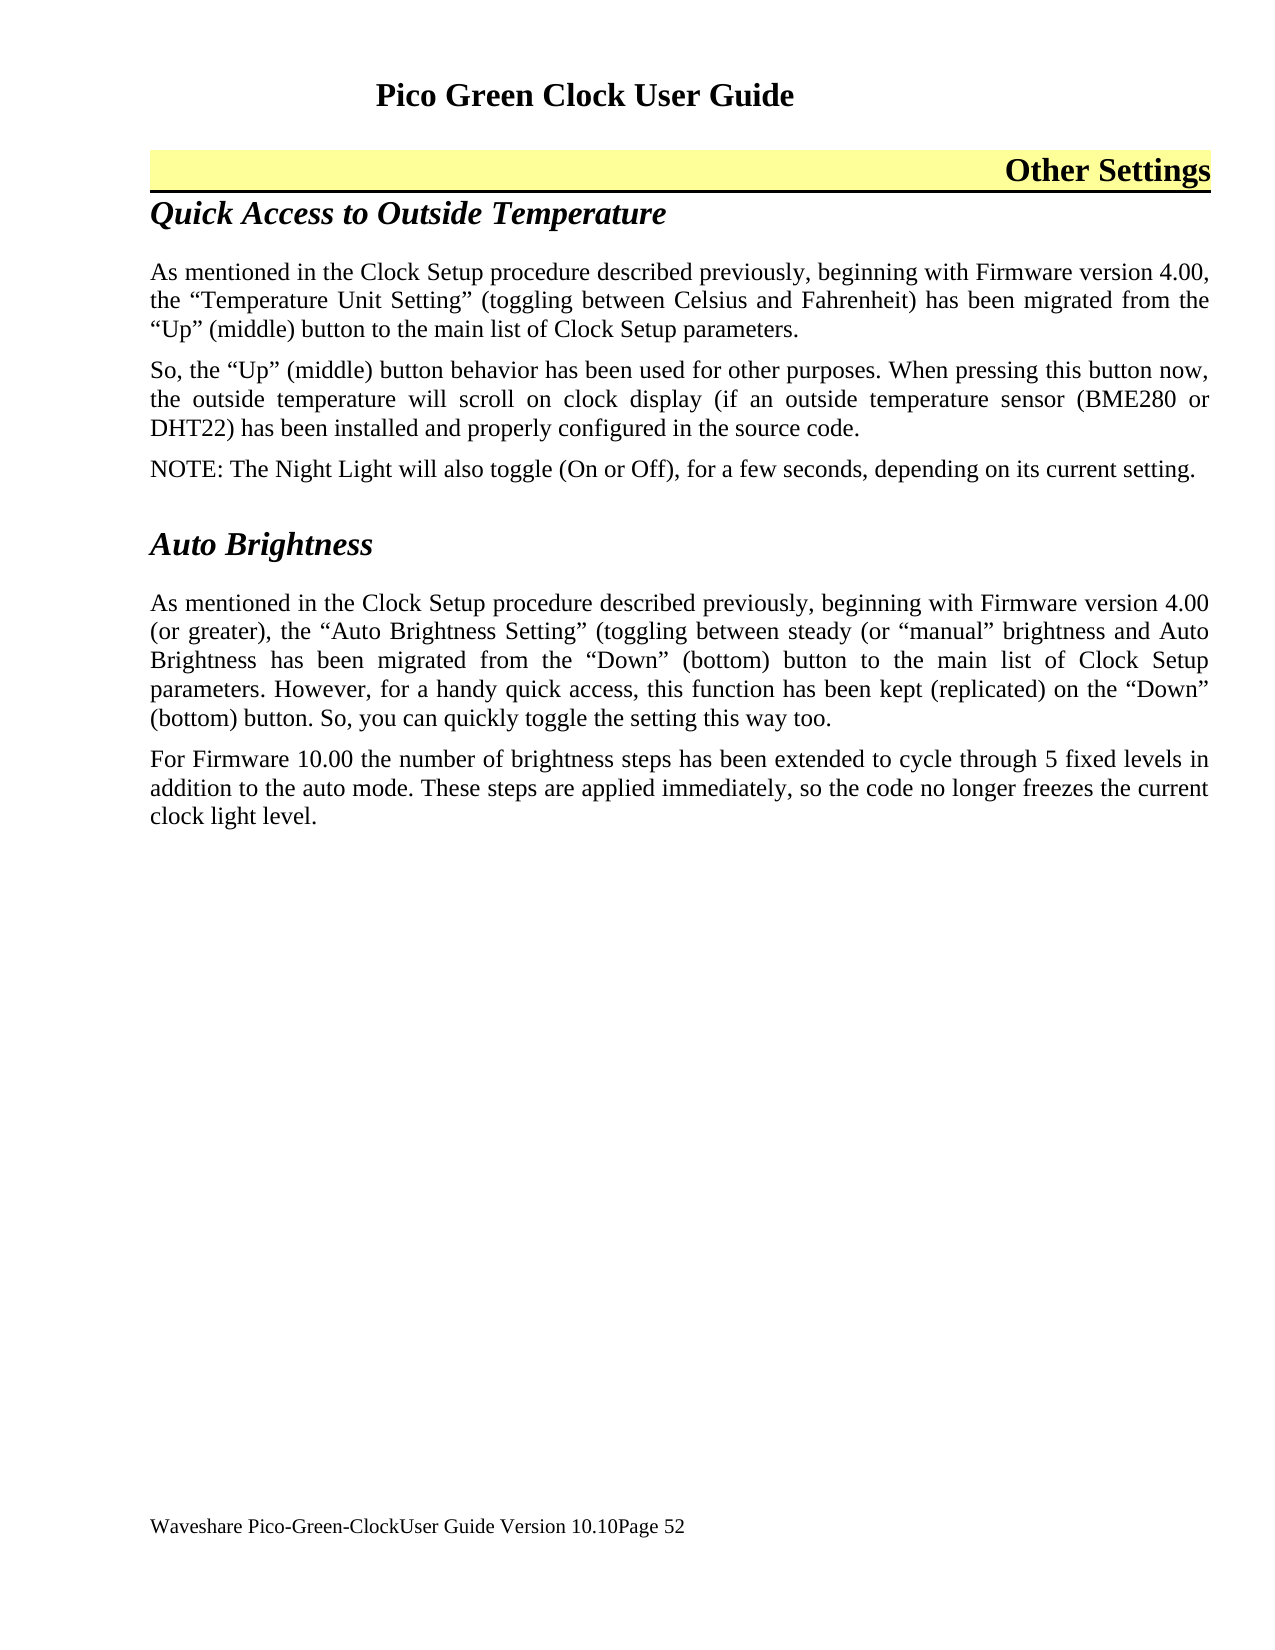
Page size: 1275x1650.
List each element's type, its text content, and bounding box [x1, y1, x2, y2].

text For Firmware 10.00 the number of brightness steps has been extended to cycle through 5 fixed levels in addition to the auto mode. These steps are applied immediately, so the code no longer freezes the current clock light level. [150, 744, 1211, 830]
text As mentioned in the Clock Setup procedure described previously, beginning with Firmware version 4.00, the “Temperature Unit Setting” (toggling between Celsius and Fahrenheit) has been migrated from the “Up” (middle) button to the main list of Clock Setup parameters. [150, 257, 1211, 343]
subtitle Other Settings [150, 150, 1211, 190]
subtitle Auto Brightness [150, 524, 1211, 563]
text As mentioned in the Clock Setup procedure described previously, beginning with Firmware version 4.00 (or greater), the “Auto Brightness Setting” (toggling between steady (or “manual” brightness and Auto Brightness has been migrated from the “Down” (bottom) button to the main list of Clock Setup parameters. However, for a handy quick access, this function has been kept (replicated) on the “Down” (bottom) button. So, you can quickly toggle the setting this way too. [150, 588, 1211, 731]
text NOTE: The Night Light will also toggle (On or Off), for a few seconds, depending on its current setting. [150, 454, 1211, 483]
subtitle Quick Access to Outside Temperature [150, 193, 1211, 232]
text So, the “Up” (middle) button behavior has been used for other purposes. When pressing this button now, the outside temperature will scroll on clock display (if an outside temperature sensor (BME280 or DHT22) has been installed and properly configured in the source code. [150, 356, 1211, 442]
